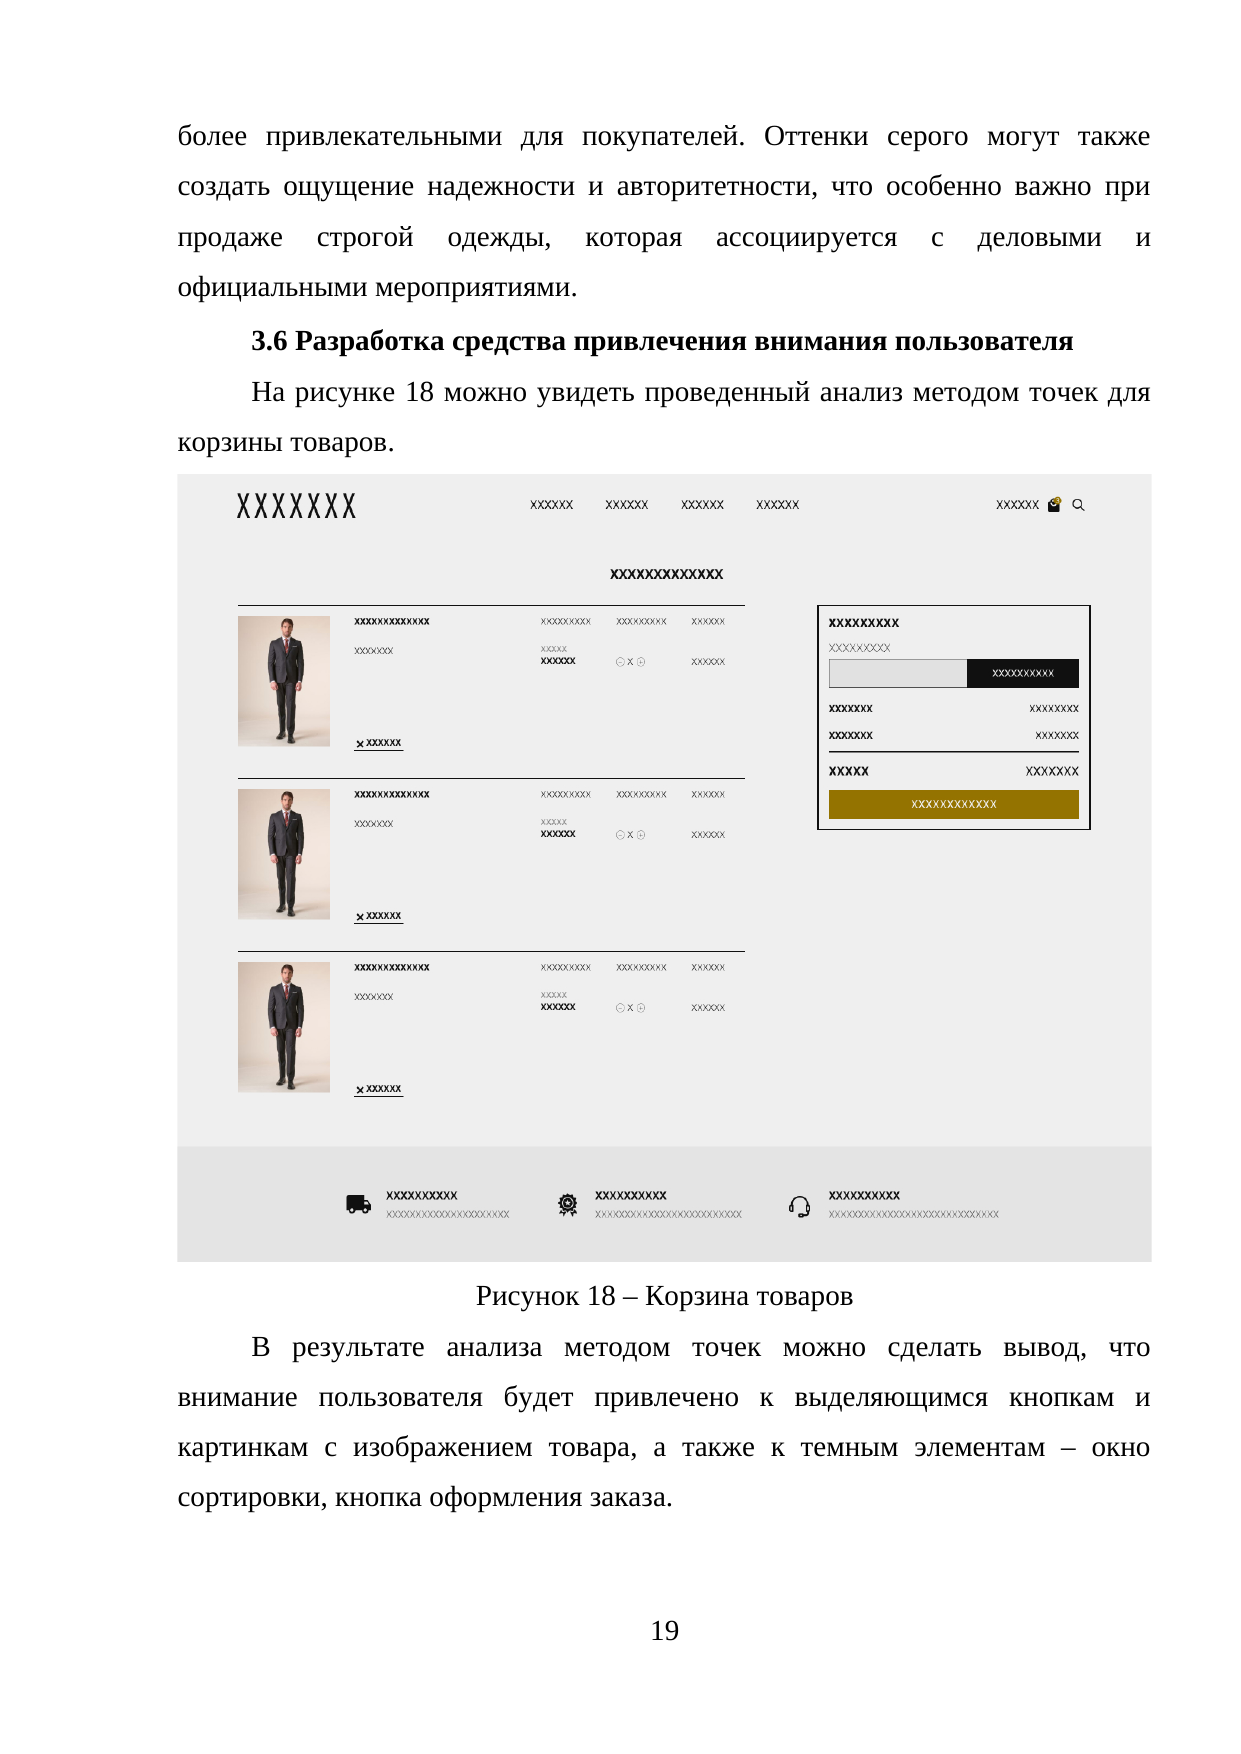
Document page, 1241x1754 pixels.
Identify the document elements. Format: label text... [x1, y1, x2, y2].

picture [177, 474, 1152, 1262]
text На рисунке 18 можно увидеть проведенный анализ методом точек для корзины товаров. [177, 374, 1152, 458]
subtitle 3.6 Разработка средства привлечения внимания пользователя [177, 323, 1152, 357]
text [177, 118, 1152, 303]
text Рисунок 18 – Корзина товаров [177, 1278, 1152, 1312]
text В результате анализа методом точек можно сделать вывод, что внимание пользователя будет привлечено к выделяющимся кнопкам и картинкам с изображением товара, а также к темным элементам – окно сортировки, кнопка оформления заказа. [177, 1329, 1152, 1513]
